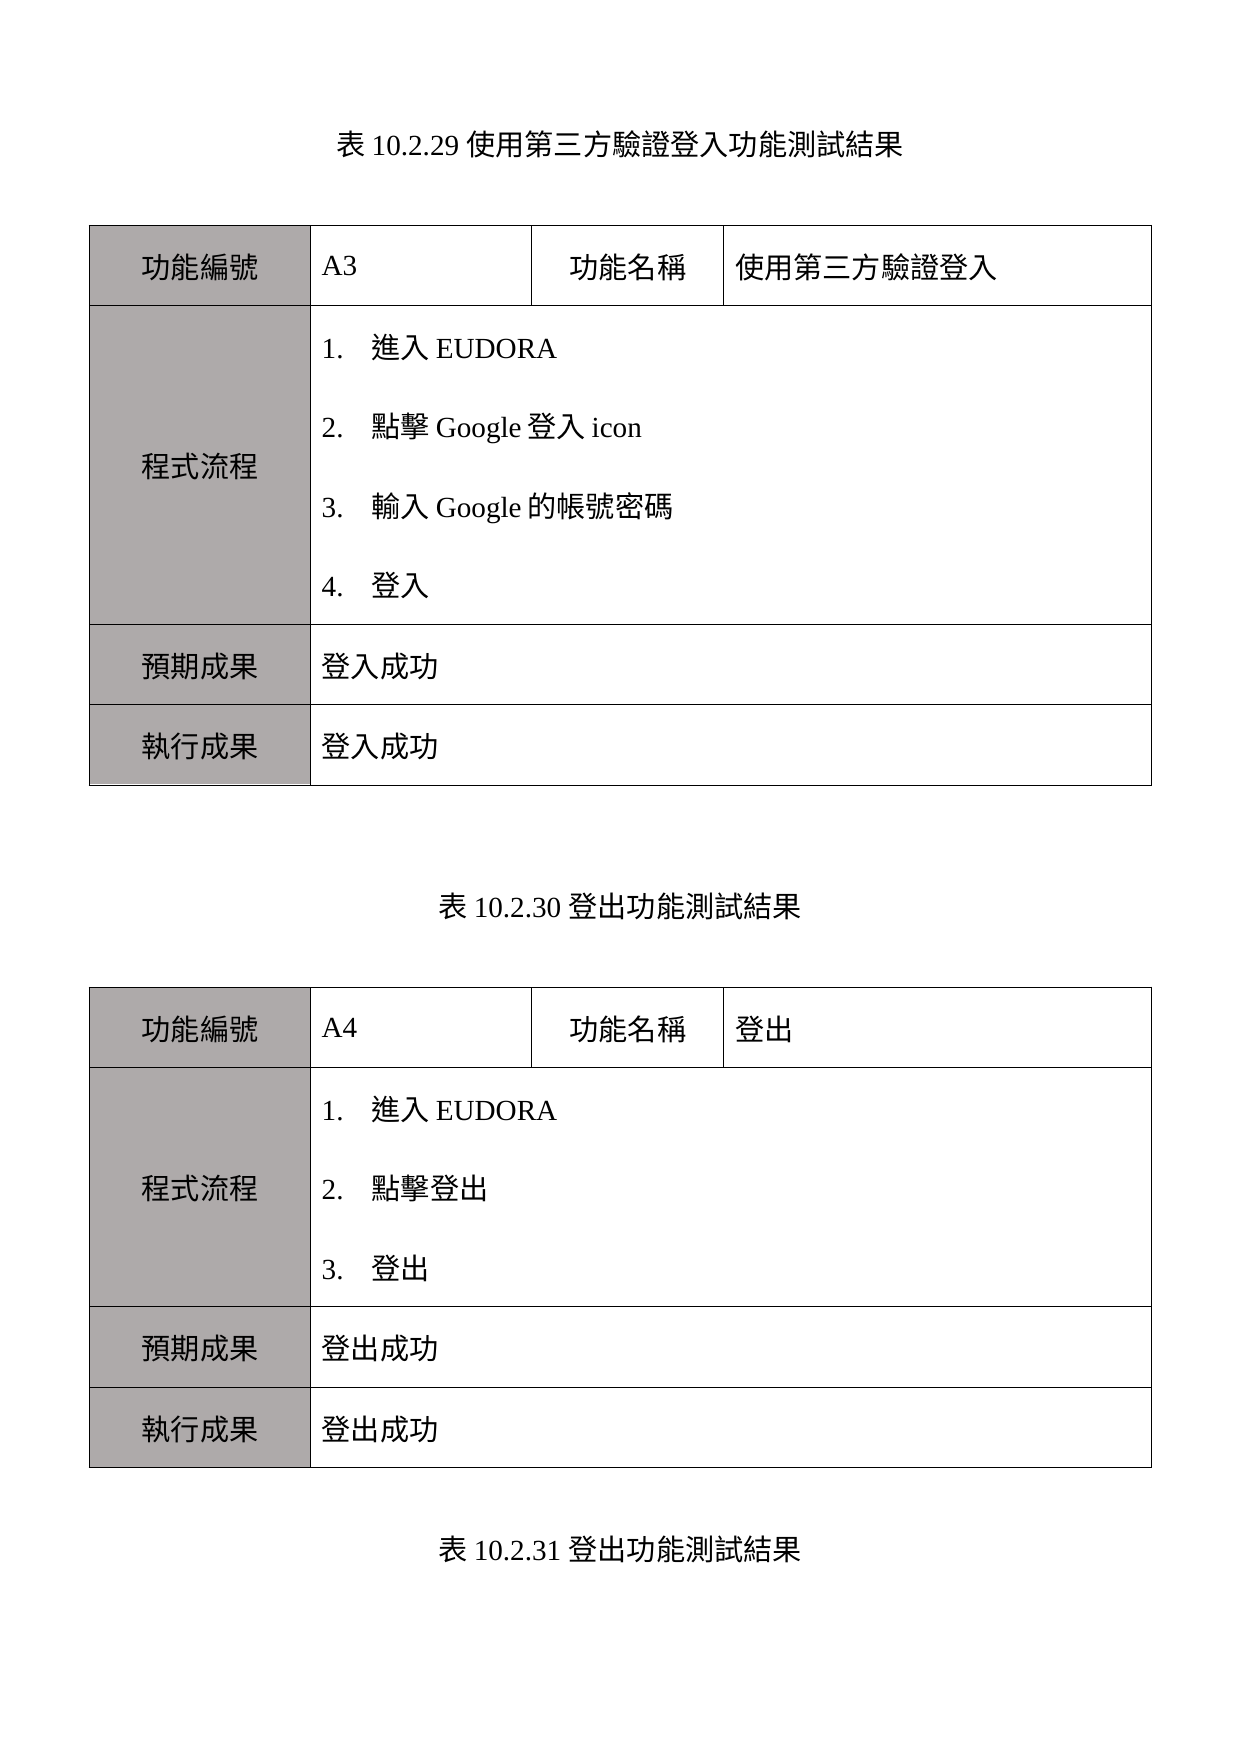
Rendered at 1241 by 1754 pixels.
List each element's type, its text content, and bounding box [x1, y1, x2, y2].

table_cell 預期成果 [90, 625, 310, 704]
table_cell 執行成果 [90, 705, 310, 784]
table_header 功能編號 [90, 226, 310, 305]
table_cell 程式流程 [90, 306, 310, 624]
table_cell 登入成功 [311, 705, 1151, 784]
table_header 功能編號 [90, 988, 310, 1067]
table_header 使用第三方驗證登入 [724, 226, 1151, 305]
table_header A3 [311, 226, 531, 305]
table_header 功能名稱 [532, 226, 723, 305]
table_cell 預期成果 [90, 1307, 310, 1387]
table_cell 登入成功 [311, 625, 1151, 704]
table_header A4 [311, 988, 531, 1067]
table_header 功能名稱 [532, 988, 723, 1067]
table_cell 執行成果 [90, 1388, 310, 1467]
table_cell 登出成功 [311, 1388, 1151, 1467]
table_cell 進入EUDORA 點擊登出 登出 [311, 1068, 1151, 1306]
table_header 登出 [724, 988, 1151, 1067]
table_cell 程式流程 [90, 1068, 310, 1306]
table_cell 進入EUDORA 點擊Google登入icon 輸入Google的帳號密碼 登入 [311, 306, 1151, 624]
table_cell 登出成功 [311, 1307, 1151, 1387]
